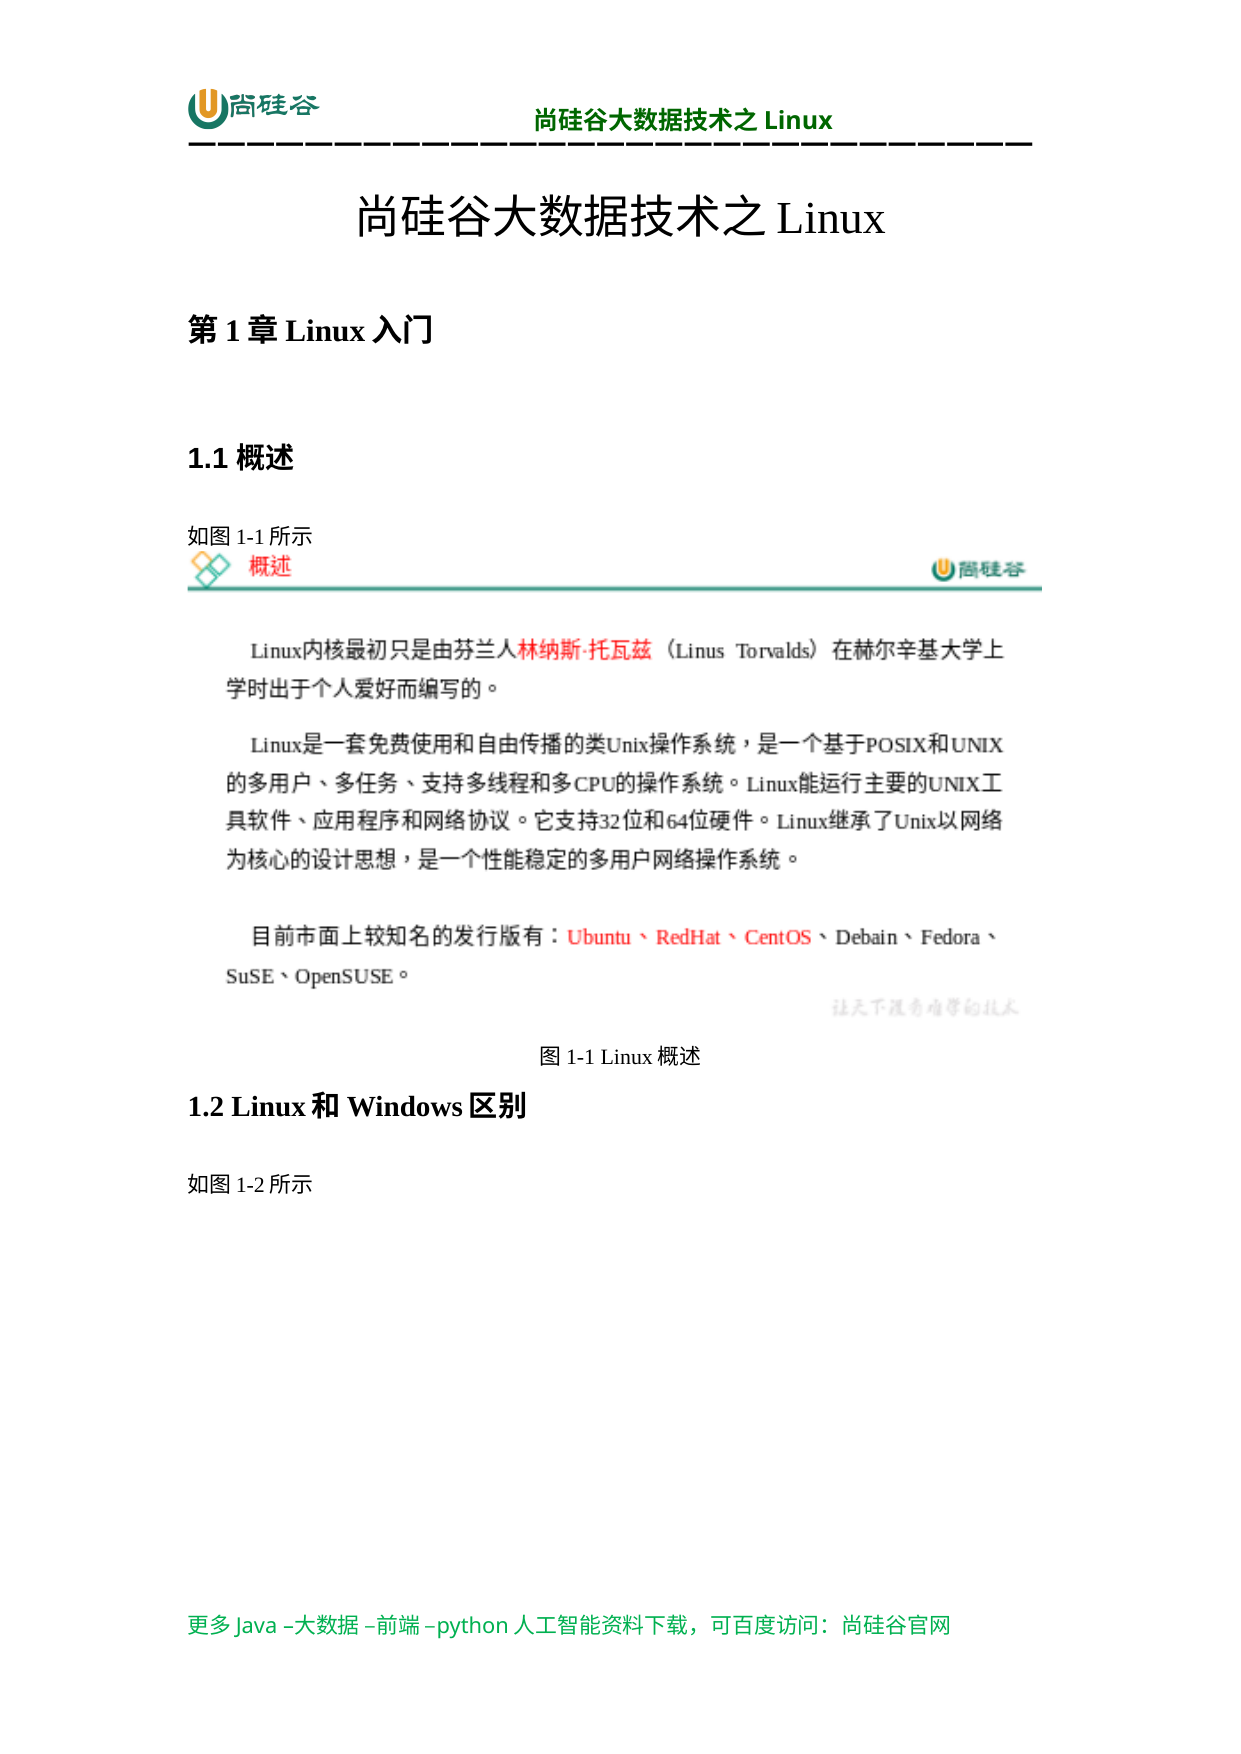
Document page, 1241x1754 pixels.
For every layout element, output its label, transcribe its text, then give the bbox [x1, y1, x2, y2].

text 图1-1 Linux概述 [187, 1038, 1053, 1071]
text 如图1-1所示 [187, 518, 1053, 551]
text 如图1-2所示 [187, 1166, 1053, 1199]
text 尚硅谷大数据技术之Linux [187, 165, 1053, 262]
subtitle 1.1 概述 [187, 423, 1053, 488]
subtitle 第1章 Linux入门 [187, 295, 1053, 360]
picture [187, 88, 321, 130]
subtitle 1.2 Linux和Windows区别 [187, 1071, 1053, 1136]
